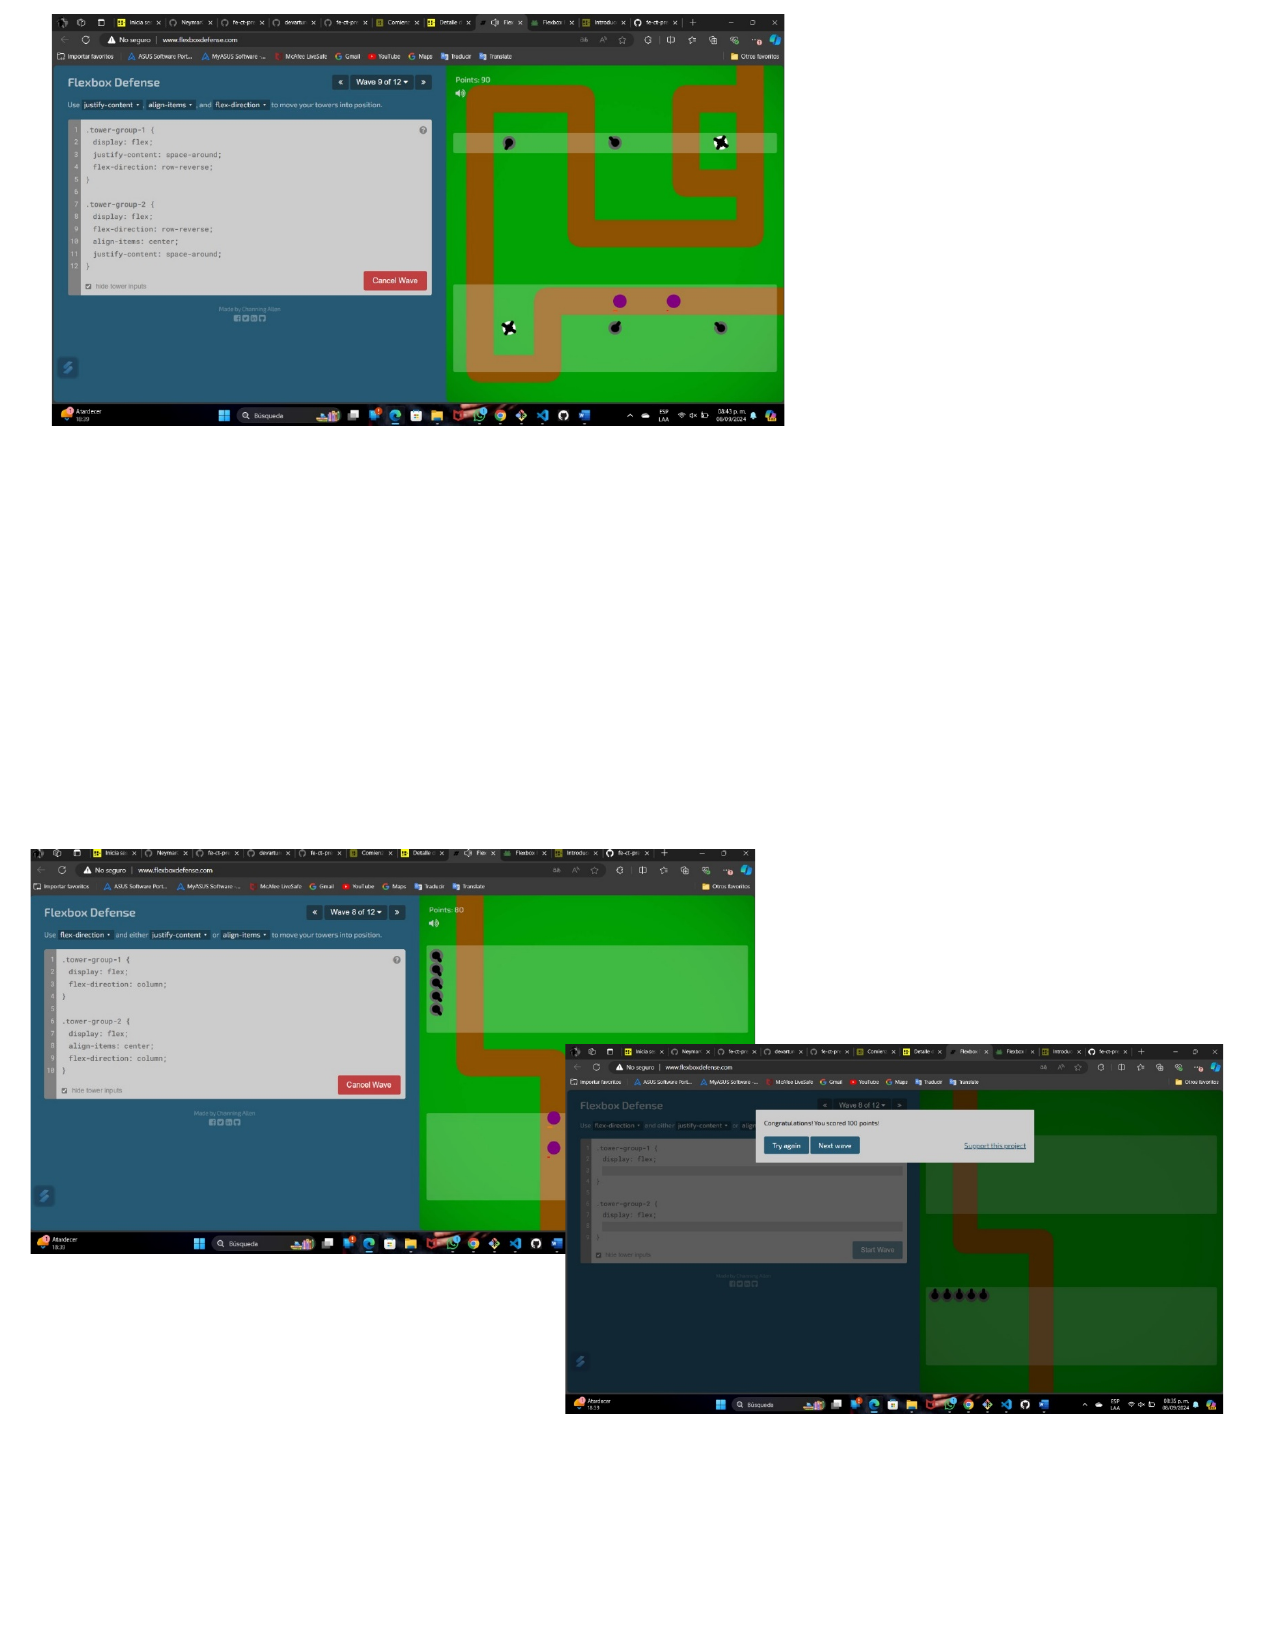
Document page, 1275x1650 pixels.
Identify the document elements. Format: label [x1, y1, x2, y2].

picture [30, 849, 1224, 1414]
picture [51, 14, 785, 426]
